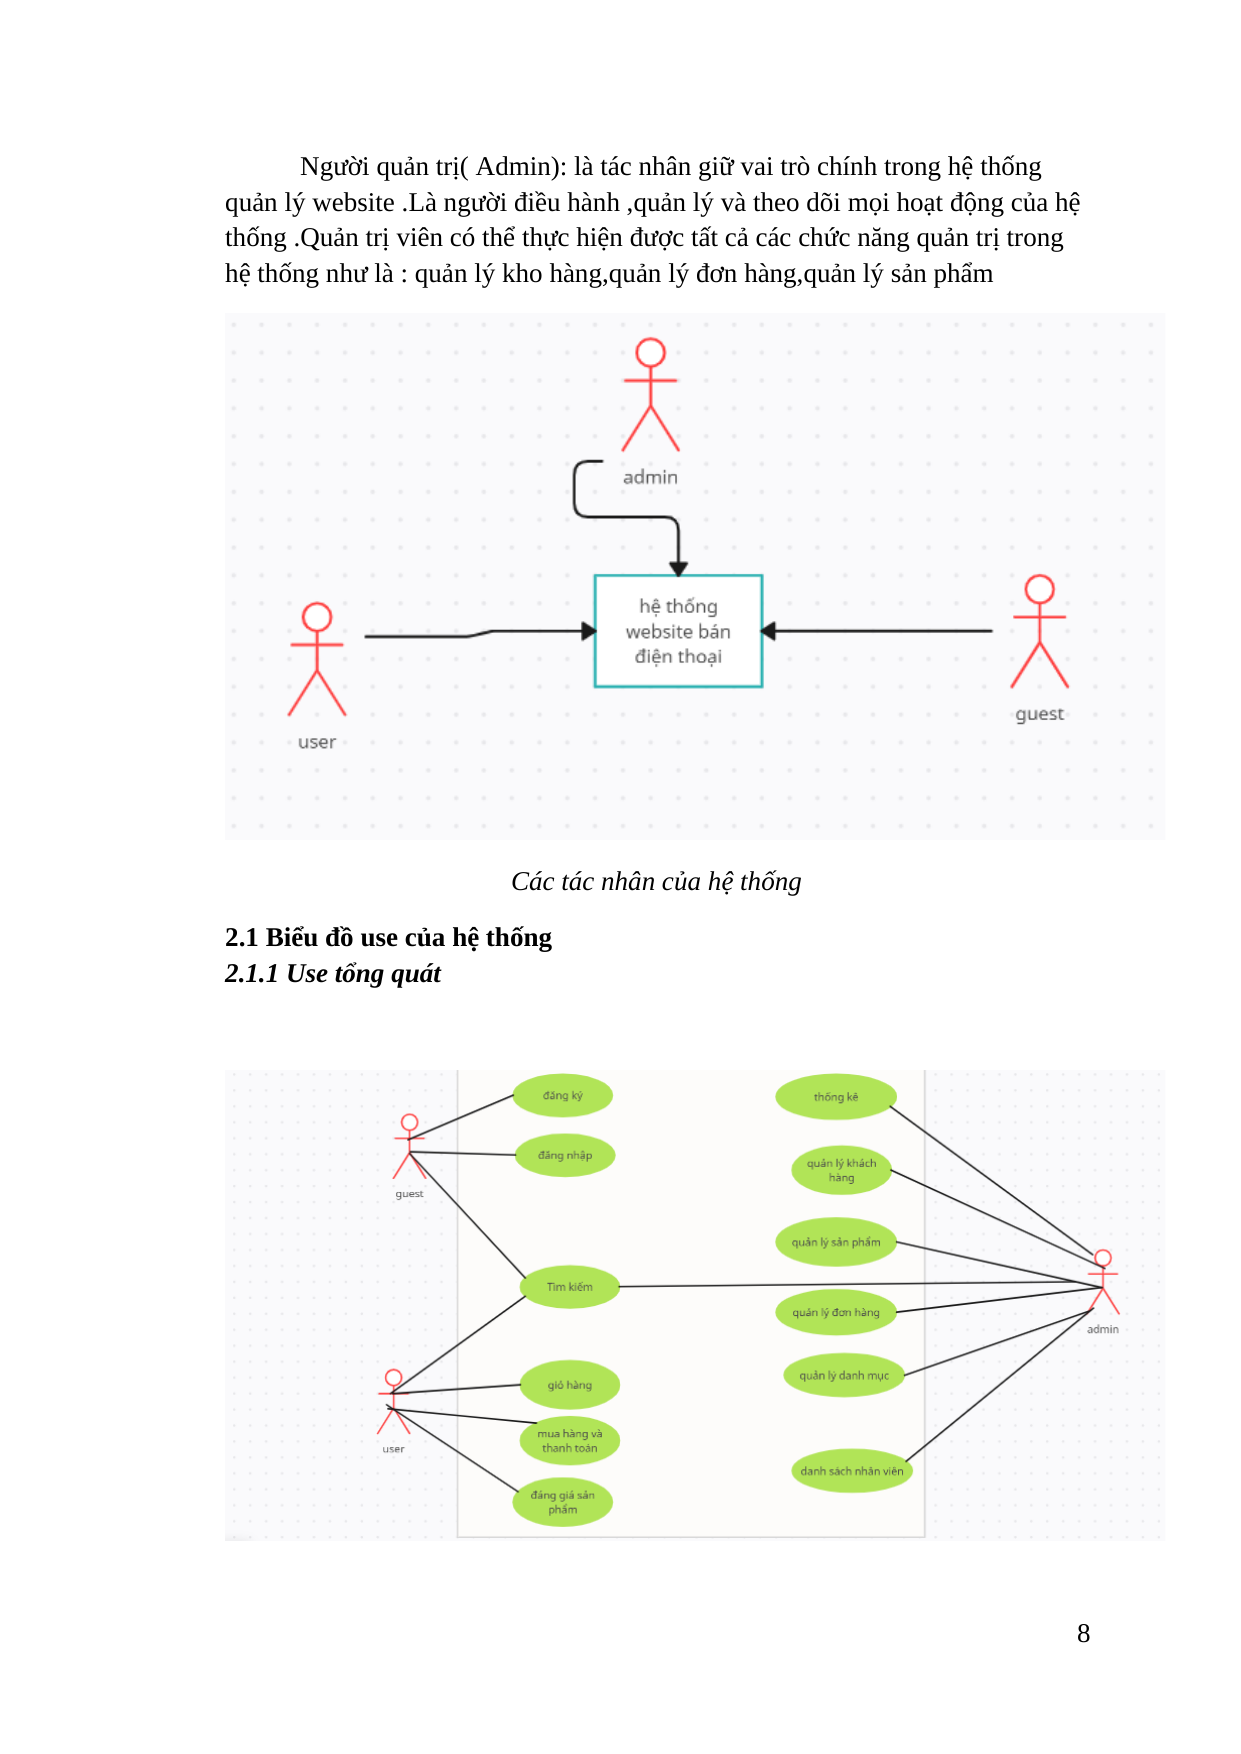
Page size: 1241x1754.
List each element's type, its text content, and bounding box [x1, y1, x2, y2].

text Người quản trị( Admin): là tác nhân giữ vai trò chính trong hệ thống quản lý website .Là người điều hành ,quản lý và theo dõi mọi hoạt động của hệ thống .Quản trị viên có thể thực hiện được tất cả các chức năng quản trị trong hệ thống như là : quản lý kho hàng,quản lý đơn hàng,quản lý sản phẩm [225, 150, 1090, 288]
subtitle 2.1 Biểu đồ use của hệ thống [225, 922, 1090, 953]
picture [225, 313, 1166, 840]
text 2.1.1 Use tổng quát [225, 957, 1090, 988]
text Các tác nhân của hệ thống [225, 865, 1090, 896]
picture [225, 1070, 1166, 1541]
